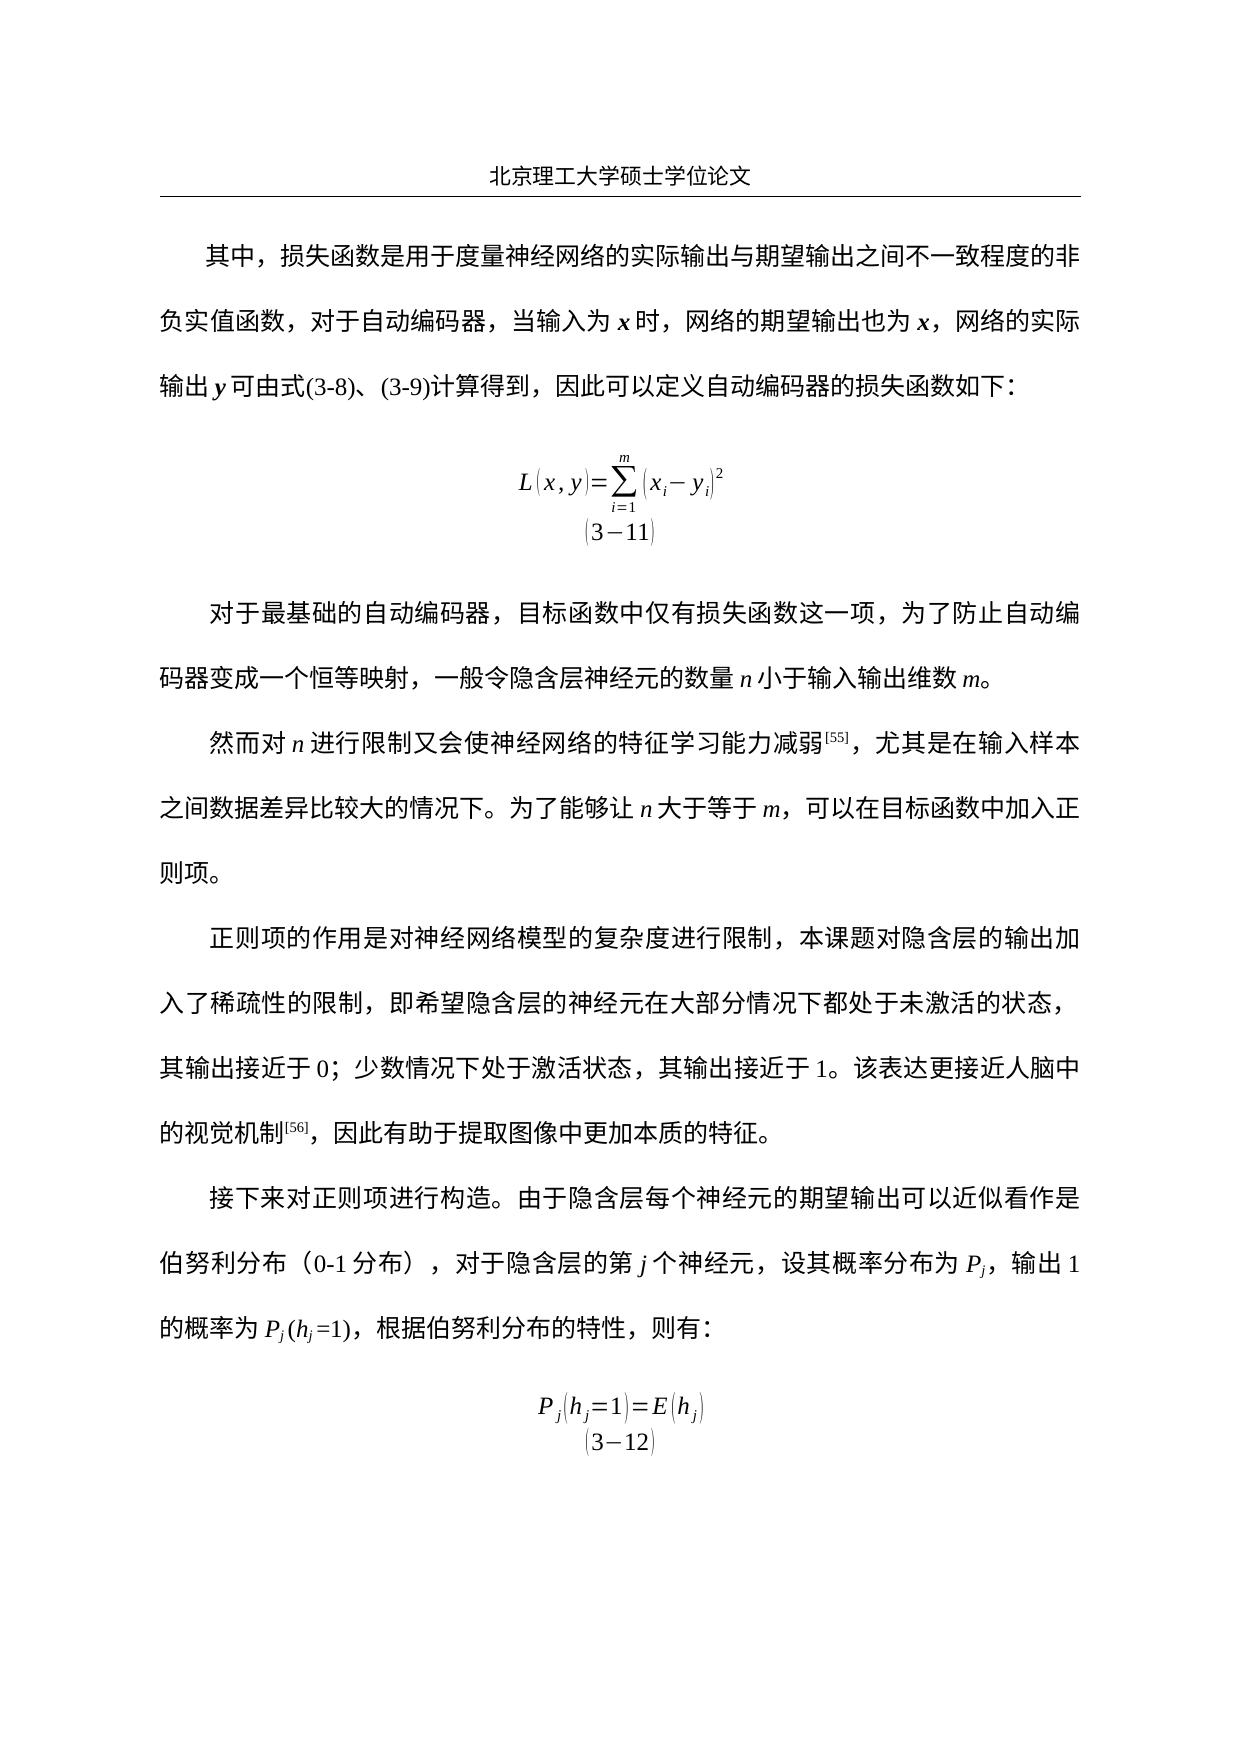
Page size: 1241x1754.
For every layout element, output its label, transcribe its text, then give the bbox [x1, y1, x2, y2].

text 然而对n进行限制又会使神经网络的特征学习能力减弱[55]，尤其是在输入样本之间数据差异比较大的情况下。为了能够让n大于等于m，可以在目标函数中加入正则项。 [159, 709, 1081, 904]
text 正则项的作用是对神经网络模型的复杂度进行限制，本课题对隐含层的输出加入了稀疏性的限制，即希望隐含层的神经元在大部分情况下都处于未激活的状态，其输出接近于0；少数情况下处于激活状态，其输出接近于1。该表达更接近人脑中的视觉机制[56]，因此有助于提取图像中更加本质的特征。 [159, 904, 1081, 1164]
text 接下来对正则项进行构造。由于隐含层每个神经元的期望输出可以近似看作是伯努利分布（0-1分布），对于隐含层的第j个神经元，设其概率分布为Pj，输出1的概率为Pj (hj =1)，根据伯努利分布的特性，则有： [159, 1164, 1081, 1359]
text 对于最基础的自动编码器，目标函数中仅有损失函数这一项，为了防止自动编码器变成一个恒等映射，一般令隐含层神经元的数量n小于输入输出维数m。 [159, 579, 1081, 709]
text 其中，损失函数是用于度量神经网络的实际输出与期望输出之间不一致程度的非负实值函数，对于自动编码器，当输入为x时，网络的期望输出也为x，网络的实际输出y可由式(3-8)、(3-9)计算得到，因此可以定义自动编码器的损失函数如下： [159, 222, 1081, 417]
